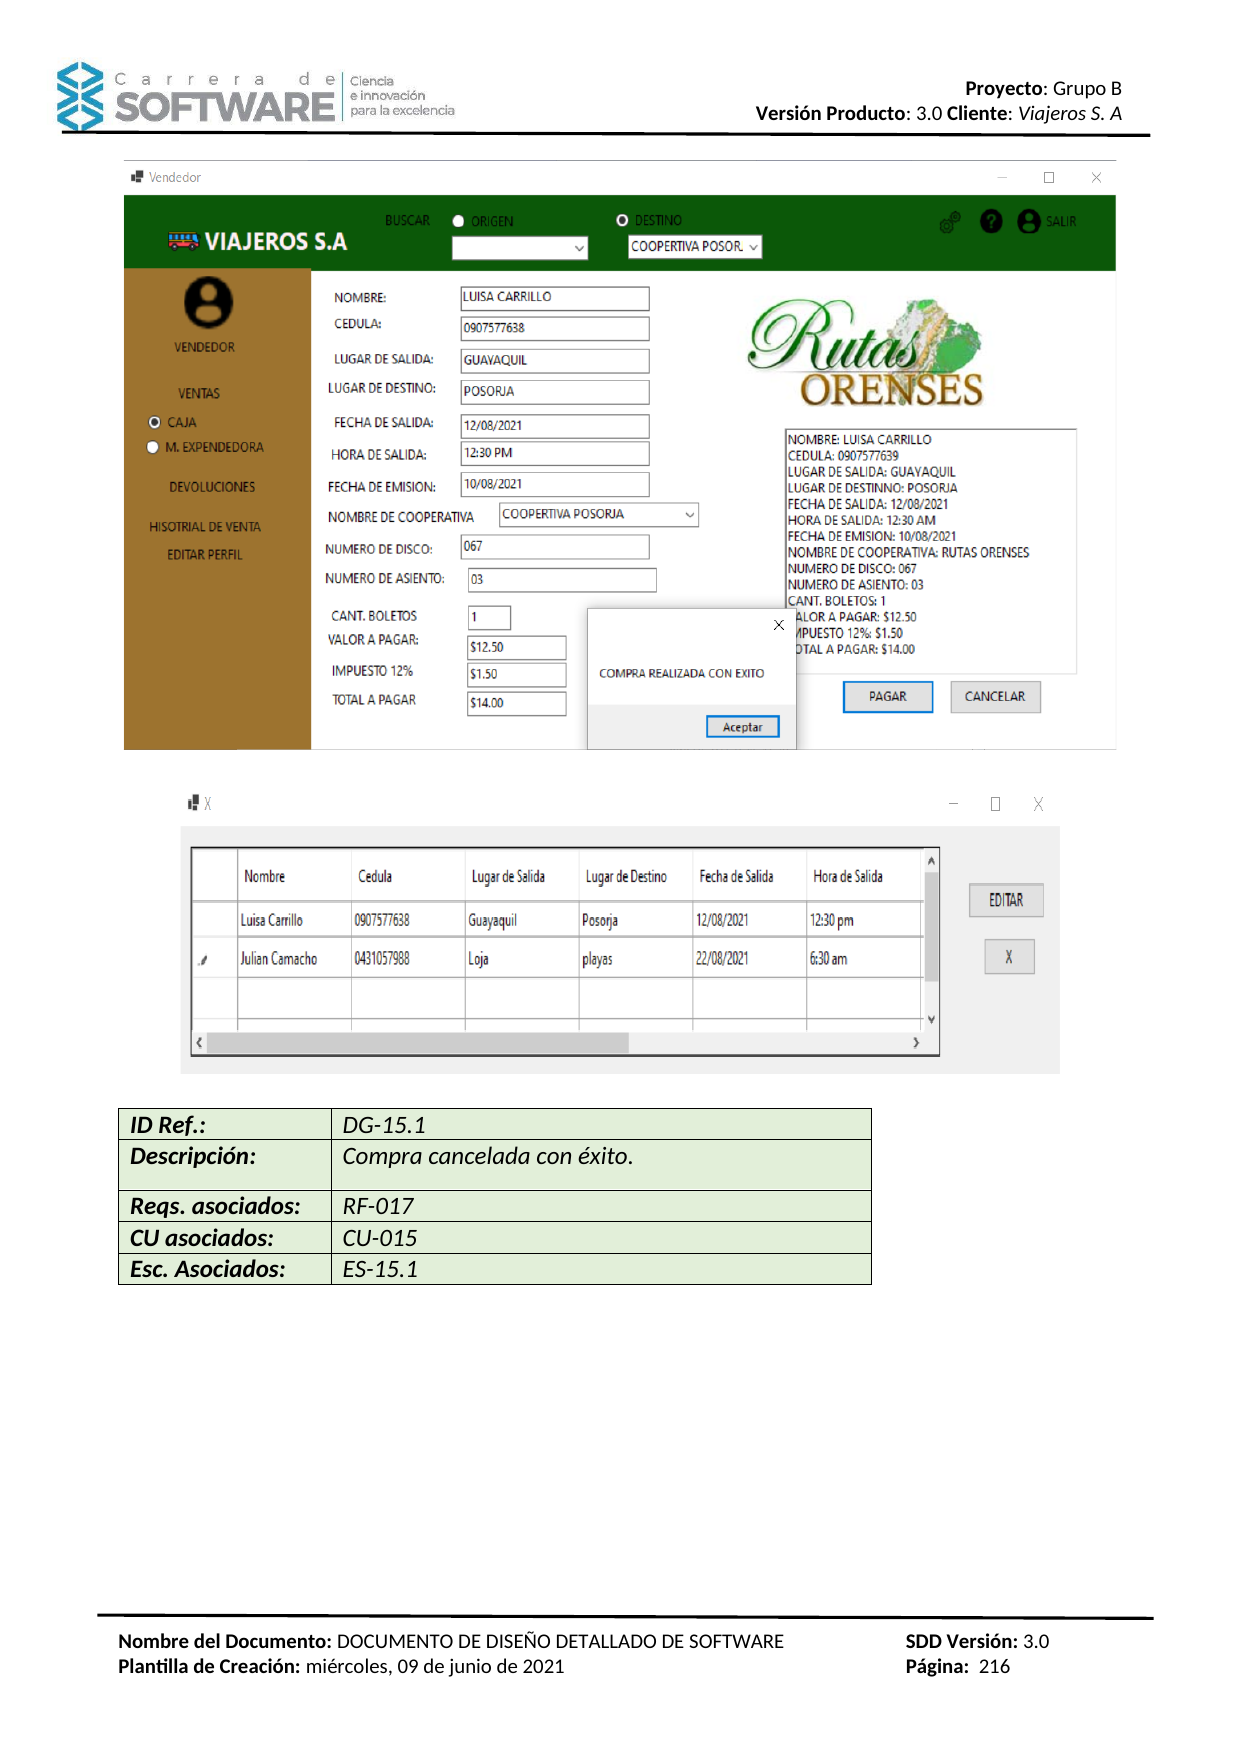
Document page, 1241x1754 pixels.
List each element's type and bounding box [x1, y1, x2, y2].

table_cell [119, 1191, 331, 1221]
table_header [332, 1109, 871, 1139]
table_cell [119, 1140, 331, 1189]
picture [46, 46, 461, 154]
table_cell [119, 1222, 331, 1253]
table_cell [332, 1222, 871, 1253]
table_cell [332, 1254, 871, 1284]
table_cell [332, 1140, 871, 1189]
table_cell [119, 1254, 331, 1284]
picture [123, 160, 1117, 750]
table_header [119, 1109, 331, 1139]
picture [180, 783, 1060, 1074]
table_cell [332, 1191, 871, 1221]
